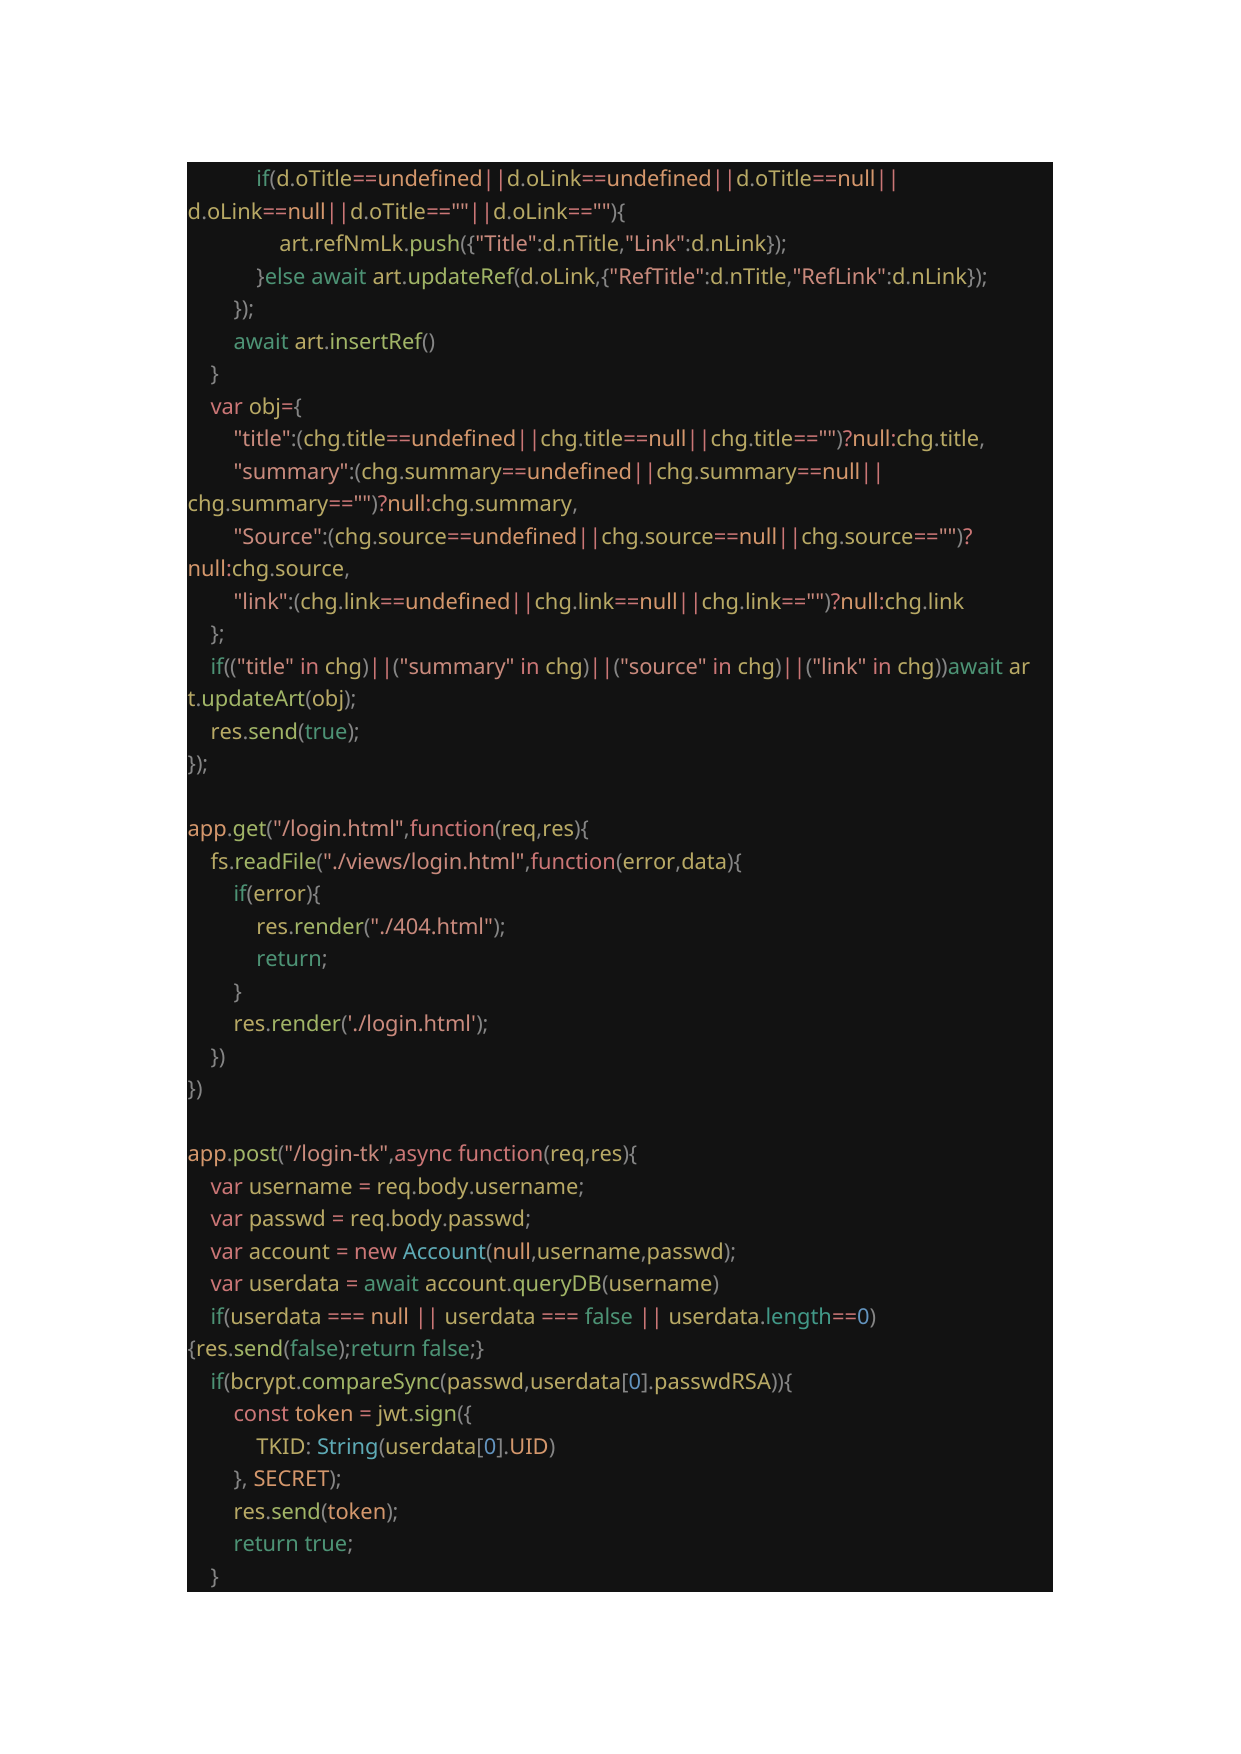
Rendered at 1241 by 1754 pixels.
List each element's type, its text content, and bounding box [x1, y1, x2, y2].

text res.send(token); [187, 1494, 1053, 1527]
text res.send(true); [187, 714, 1053, 747]
text }); [187, 747, 1053, 779]
text }) [187, 1039, 1053, 1072]
text }); [187, 292, 1053, 324]
text var username = req.body.username; [187, 1169, 1053, 1202]
text } [187, 1559, 1053, 1592]
text if(userdata === null || userdata === false || userdata.length==0){res.send(false);return false;} [187, 1299, 1053, 1364]
text } [187, 974, 1053, 1007]
text "Source":(chg.source==undefined||chg.source==null||chg.source=="")?null:chg.source, [187, 519, 1053, 584]
text TKID: String(userdata[0].UID) [187, 1429, 1053, 1462]
text "summary":(chg.summary==undefined||chg.summary==null||chg.summary=="")?null:chg.summary, [187, 454, 1053, 519]
text }, SECRET); [187, 1462, 1053, 1494]
text res.render("./404.html"); [187, 909, 1053, 942]
text }; [187, 617, 1053, 649]
text return; [187, 942, 1053, 974]
text if(d.oTitle==undefined||d.oLink==undefined||d.oTitle==null||d.oLink==null||d.oTitle==""||d.oLink==""){ [187, 162, 1053, 227]
text art.refNmLk.push({"Title":d.nTitle,"Link":d.nLink}); [187, 227, 1053, 259]
text if(("title" in chg)||("summary" in chg)||("source" in chg)||("link" in chg))await art.updateArt(obj); [187, 649, 1053, 714]
text var passwd = req.body.passwd; [187, 1202, 1053, 1234]
text var account = new Account(null,username,passwd); [187, 1234, 1053, 1267]
text }) [187, 1072, 1053, 1104]
text return true; [187, 1527, 1053, 1559]
text var obj={ [187, 389, 1053, 422]
text if(bcrypt.compareSync(passwd,userdata[0].passwdRSA)){ [187, 1364, 1053, 1397]
text } [187, 357, 1053, 389]
text if(error){ [187, 877, 1053, 909]
text "link":(chg.link==undefined||chg.link==null||chg.link=="")?null:chg.link [187, 584, 1053, 617]
text var userdata = await account.queryDB(username) [187, 1267, 1053, 1299]
text const token = jwt.sign({ [187, 1397, 1053, 1429]
text }else await art.updateRef(d.oLink,{"RefTitle":d.nTitle,"RefLink":d.nLink}); [187, 259, 1053, 292]
text "title":(chg.title==undefined||chg.title==null||chg.title=="")?null:chg.title, [187, 422, 1053, 454]
text res.render('./login.html'); [187, 1007, 1053, 1039]
text await art.insertRef() [187, 324, 1053, 357]
text app.get("/login.html",function(req,res){ [187, 812, 1053, 844]
text fs.readFile("./views/login.html",function(error,data){ [187, 844, 1053, 877]
text app.post("/login-tk",async function(req,res){ [187, 1137, 1053, 1169]
